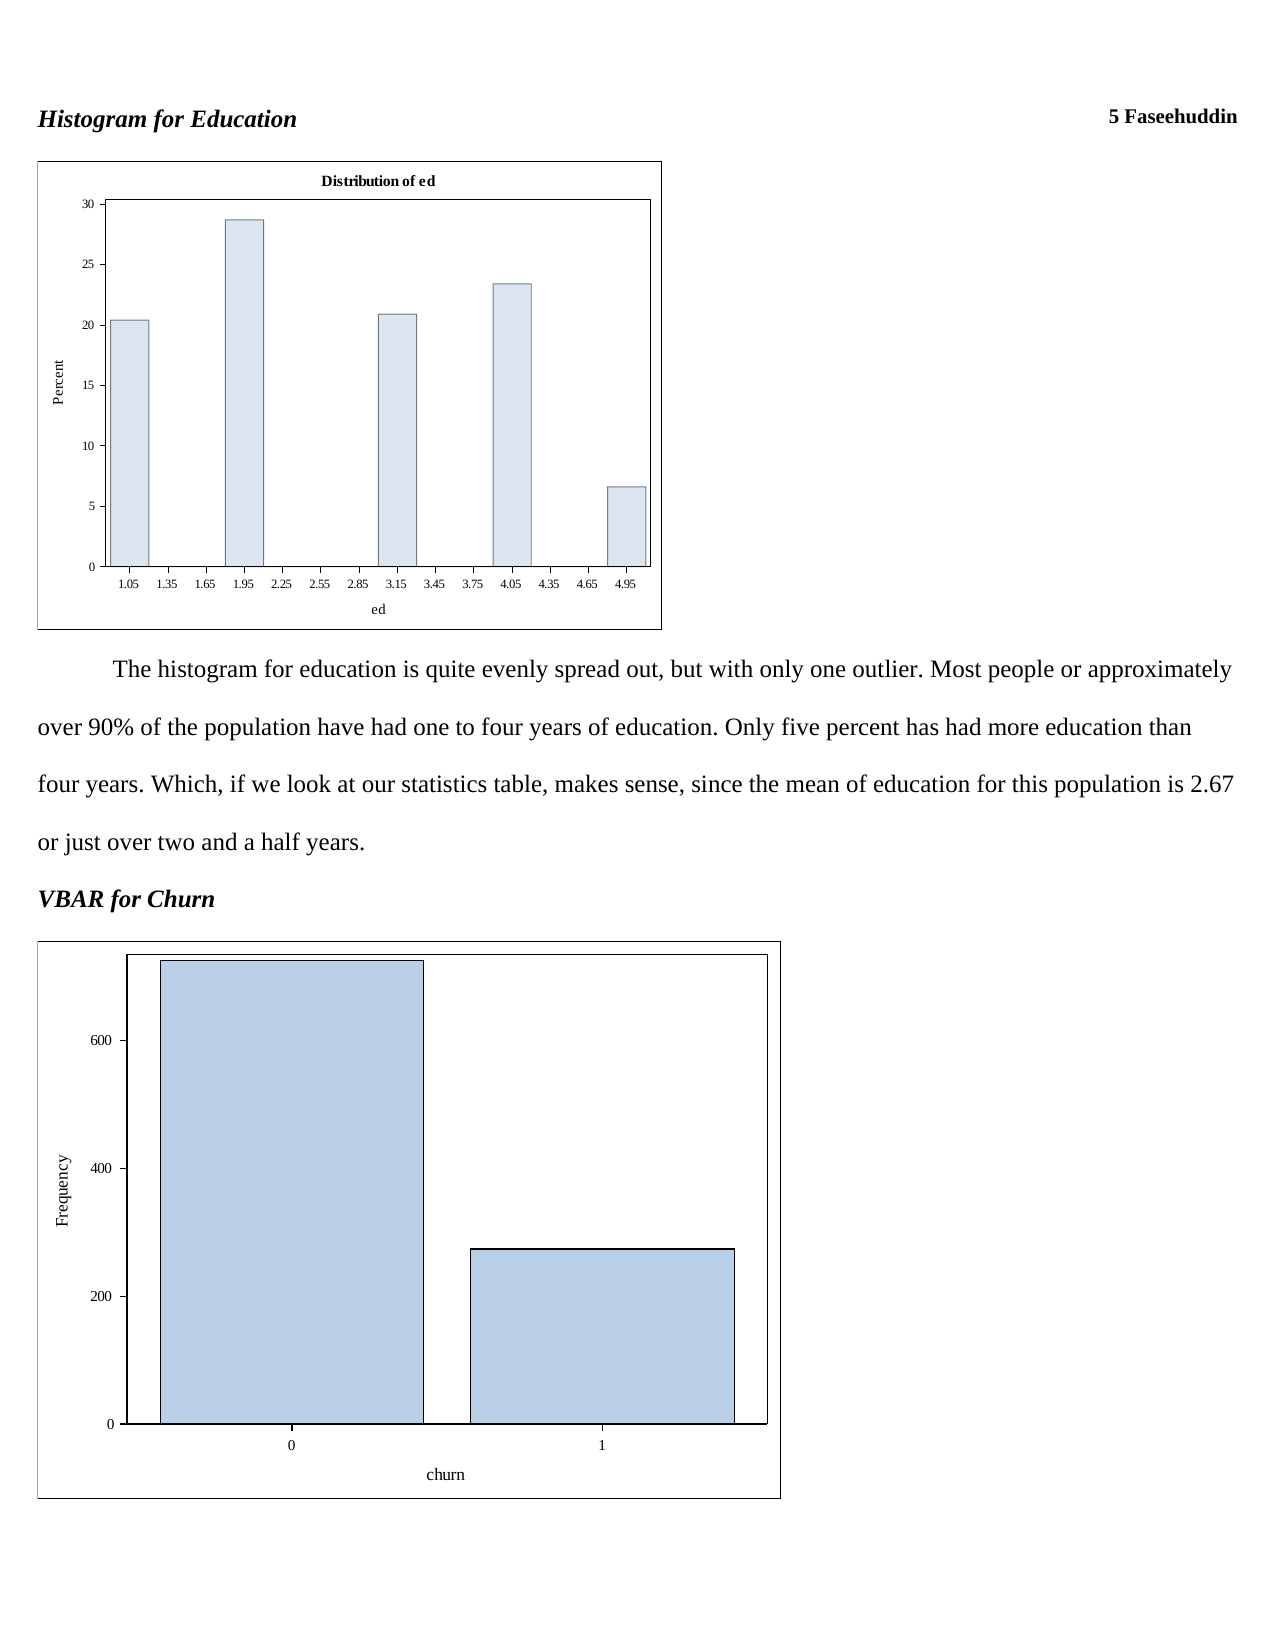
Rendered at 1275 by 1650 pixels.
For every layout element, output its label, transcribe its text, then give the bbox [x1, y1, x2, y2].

text VBAR for Churn [37, 884, 1237, 913]
text The histogram for education is quite evenly spread out, but with only one outlier. Most people or approximately over 90% of the population have had one to four years of education. Only five percent has had more education than four years. Which, if we look at our statistics table, makes sense, since the mean of education for this population is 2.67 or just over two and a half years. [37, 654, 1237, 855]
text Histogram for Education [37, 104, 1237, 132]
